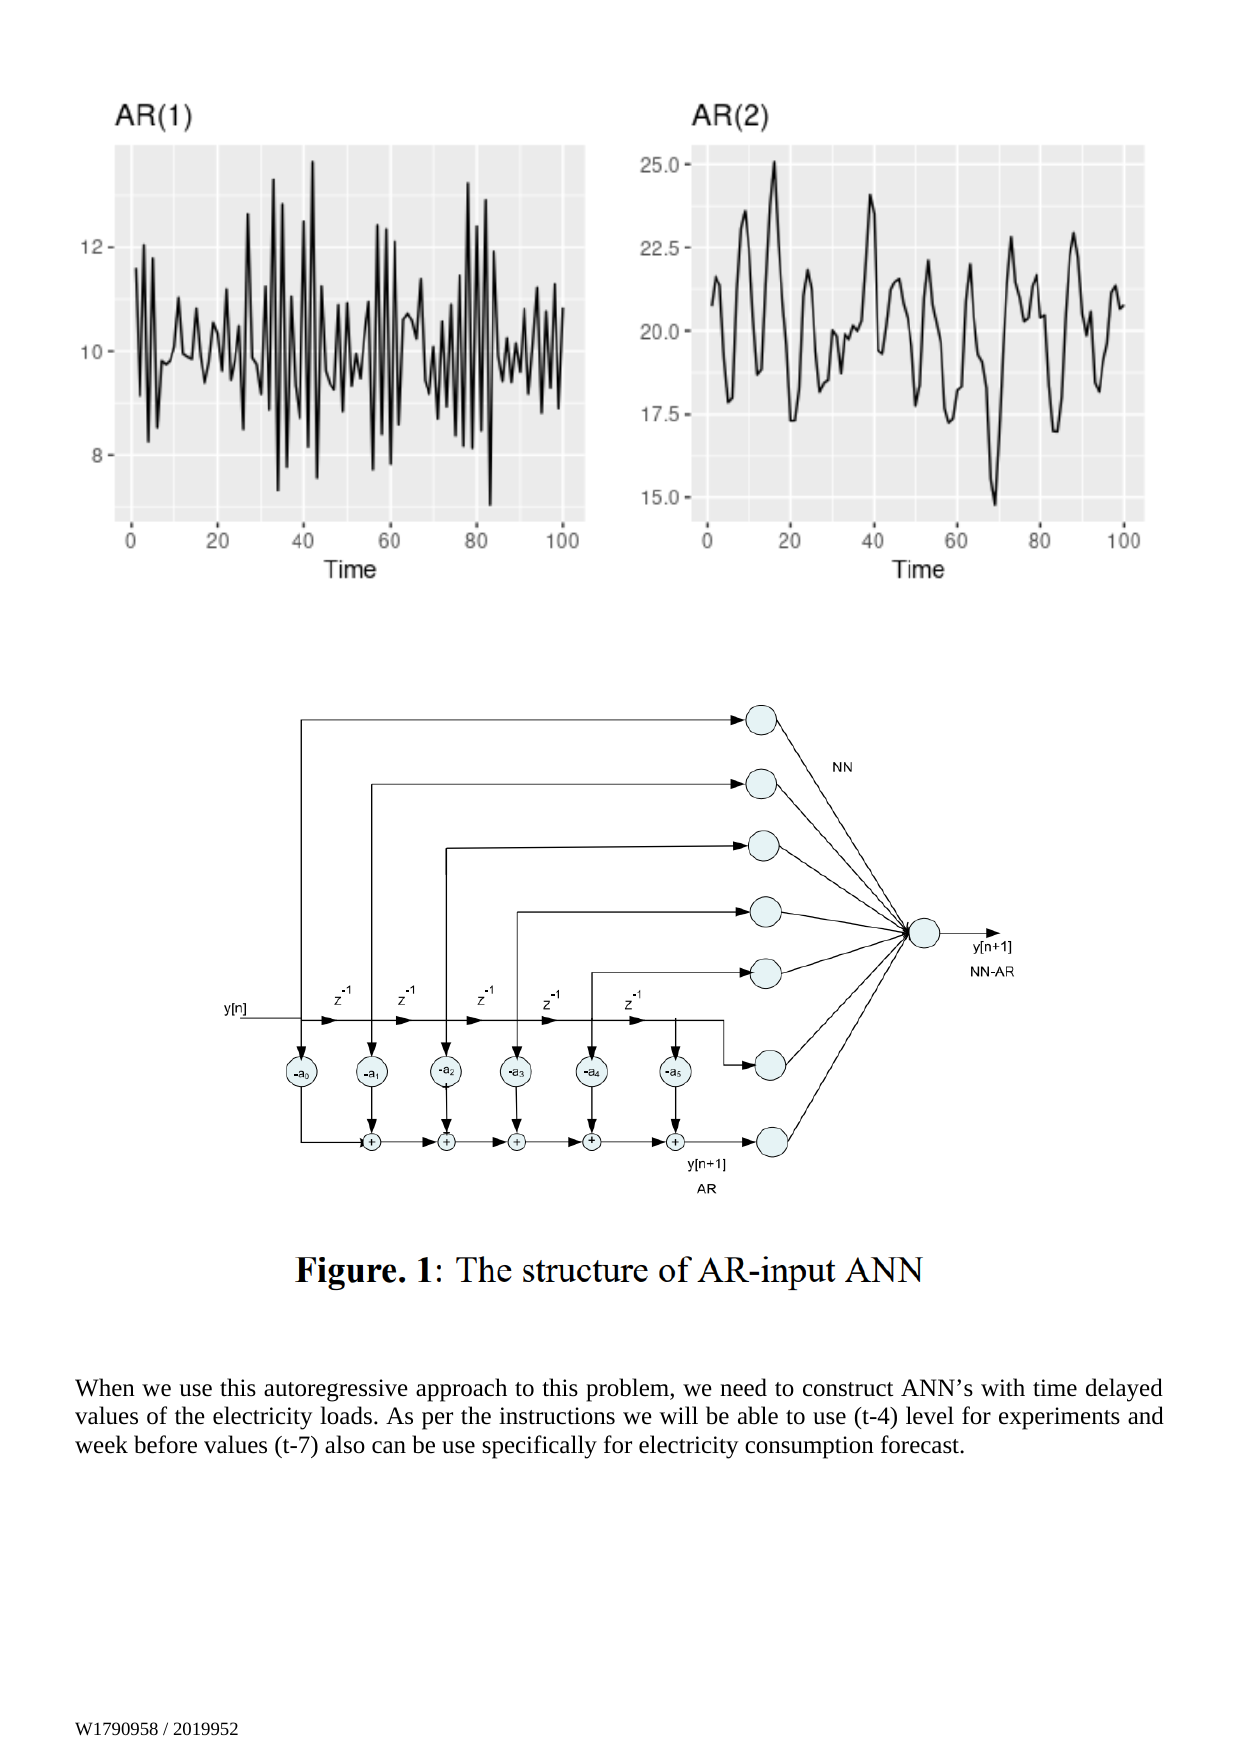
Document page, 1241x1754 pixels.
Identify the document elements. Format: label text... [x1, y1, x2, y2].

picture [190, 681, 1050, 1316]
picture [75, 75, 1166, 596]
text When we use this autoregressive approach to this problem, we need to construct ANN’s with time delayed values of the electricity loads. As per the instructions we will be able to use (t-4) level for experiments and week before values (t-7) also can be use specifically for electricity consumption forecast. [75, 1373, 1165, 1459]
